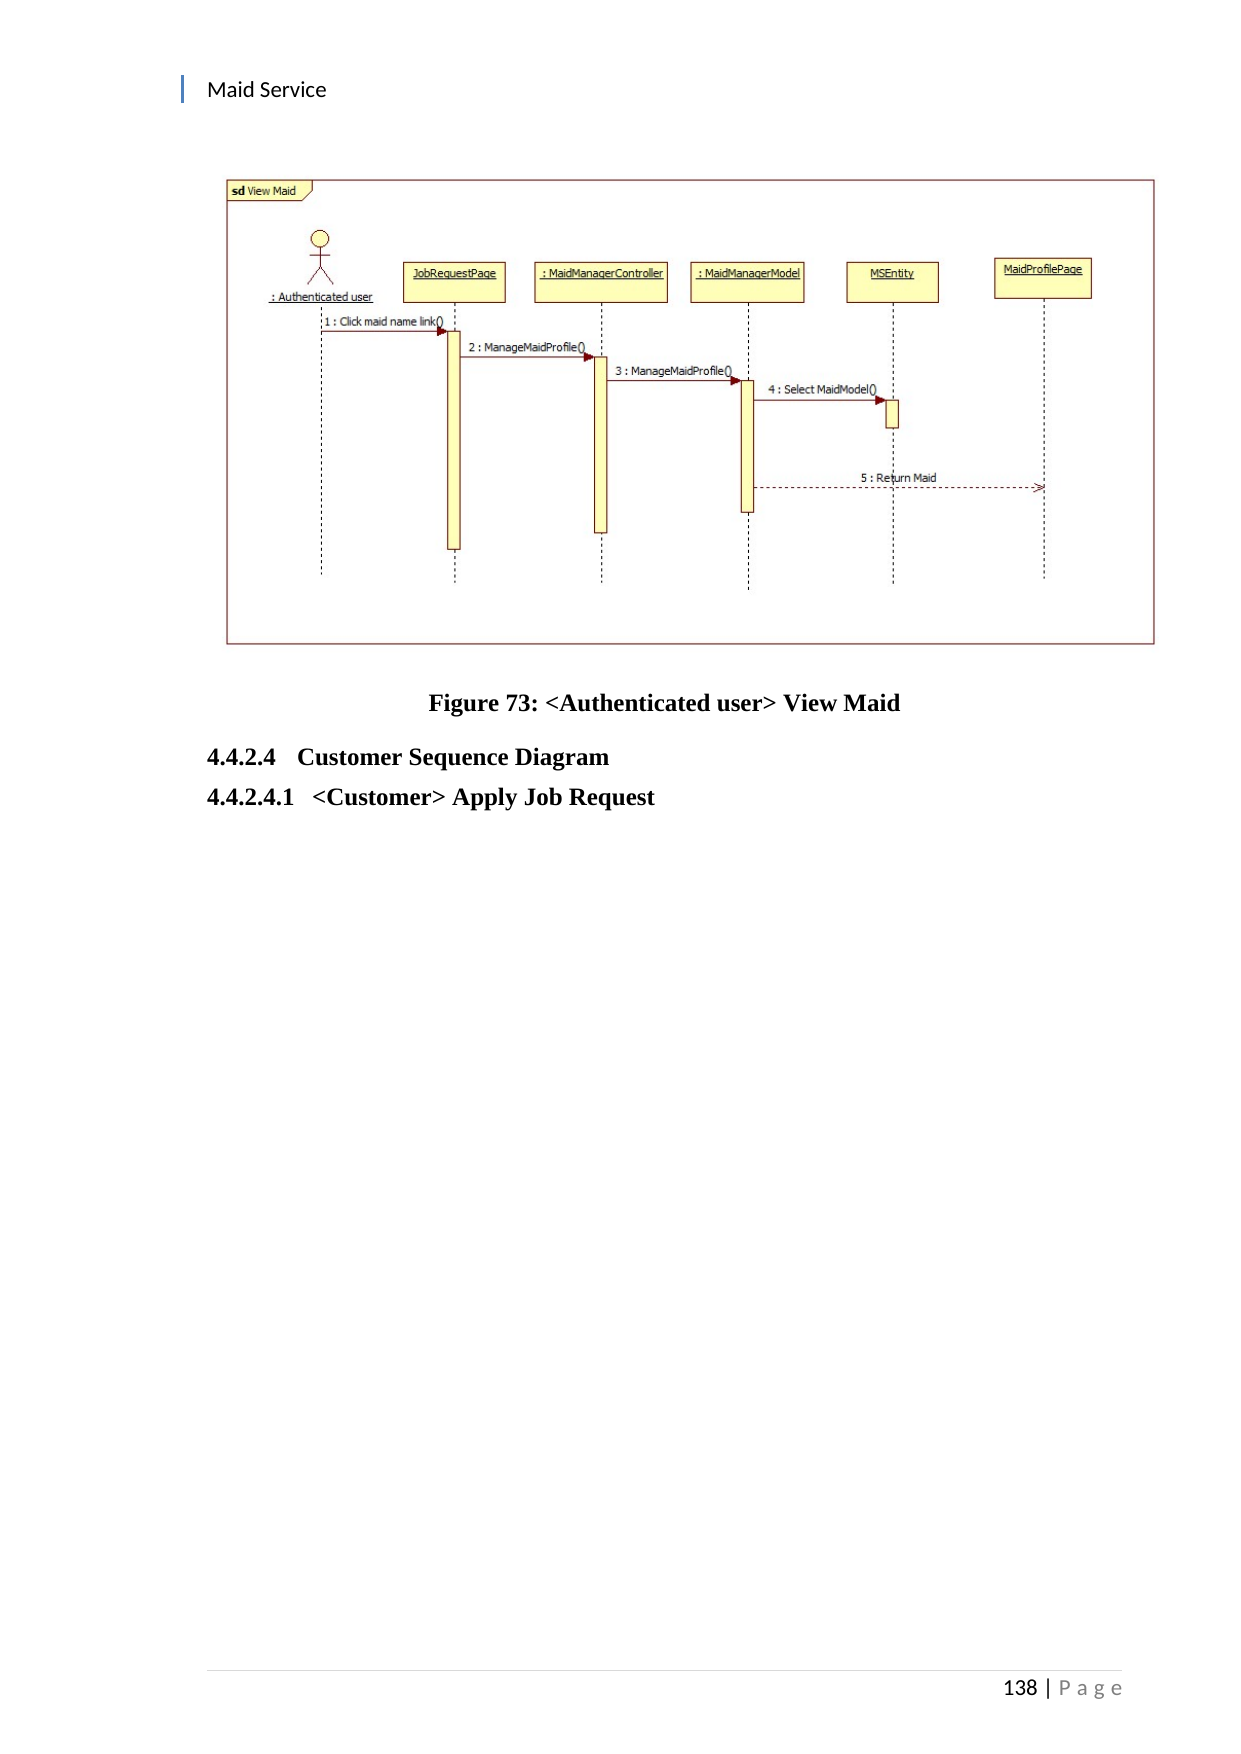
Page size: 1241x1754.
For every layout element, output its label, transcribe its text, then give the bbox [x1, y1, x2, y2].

subtitle Customer Sequence Diagram [207, 742, 1122, 771]
picture [206, 160, 1174, 664]
subtitle <Customer> Apply Job Request [207, 782, 1122, 810]
